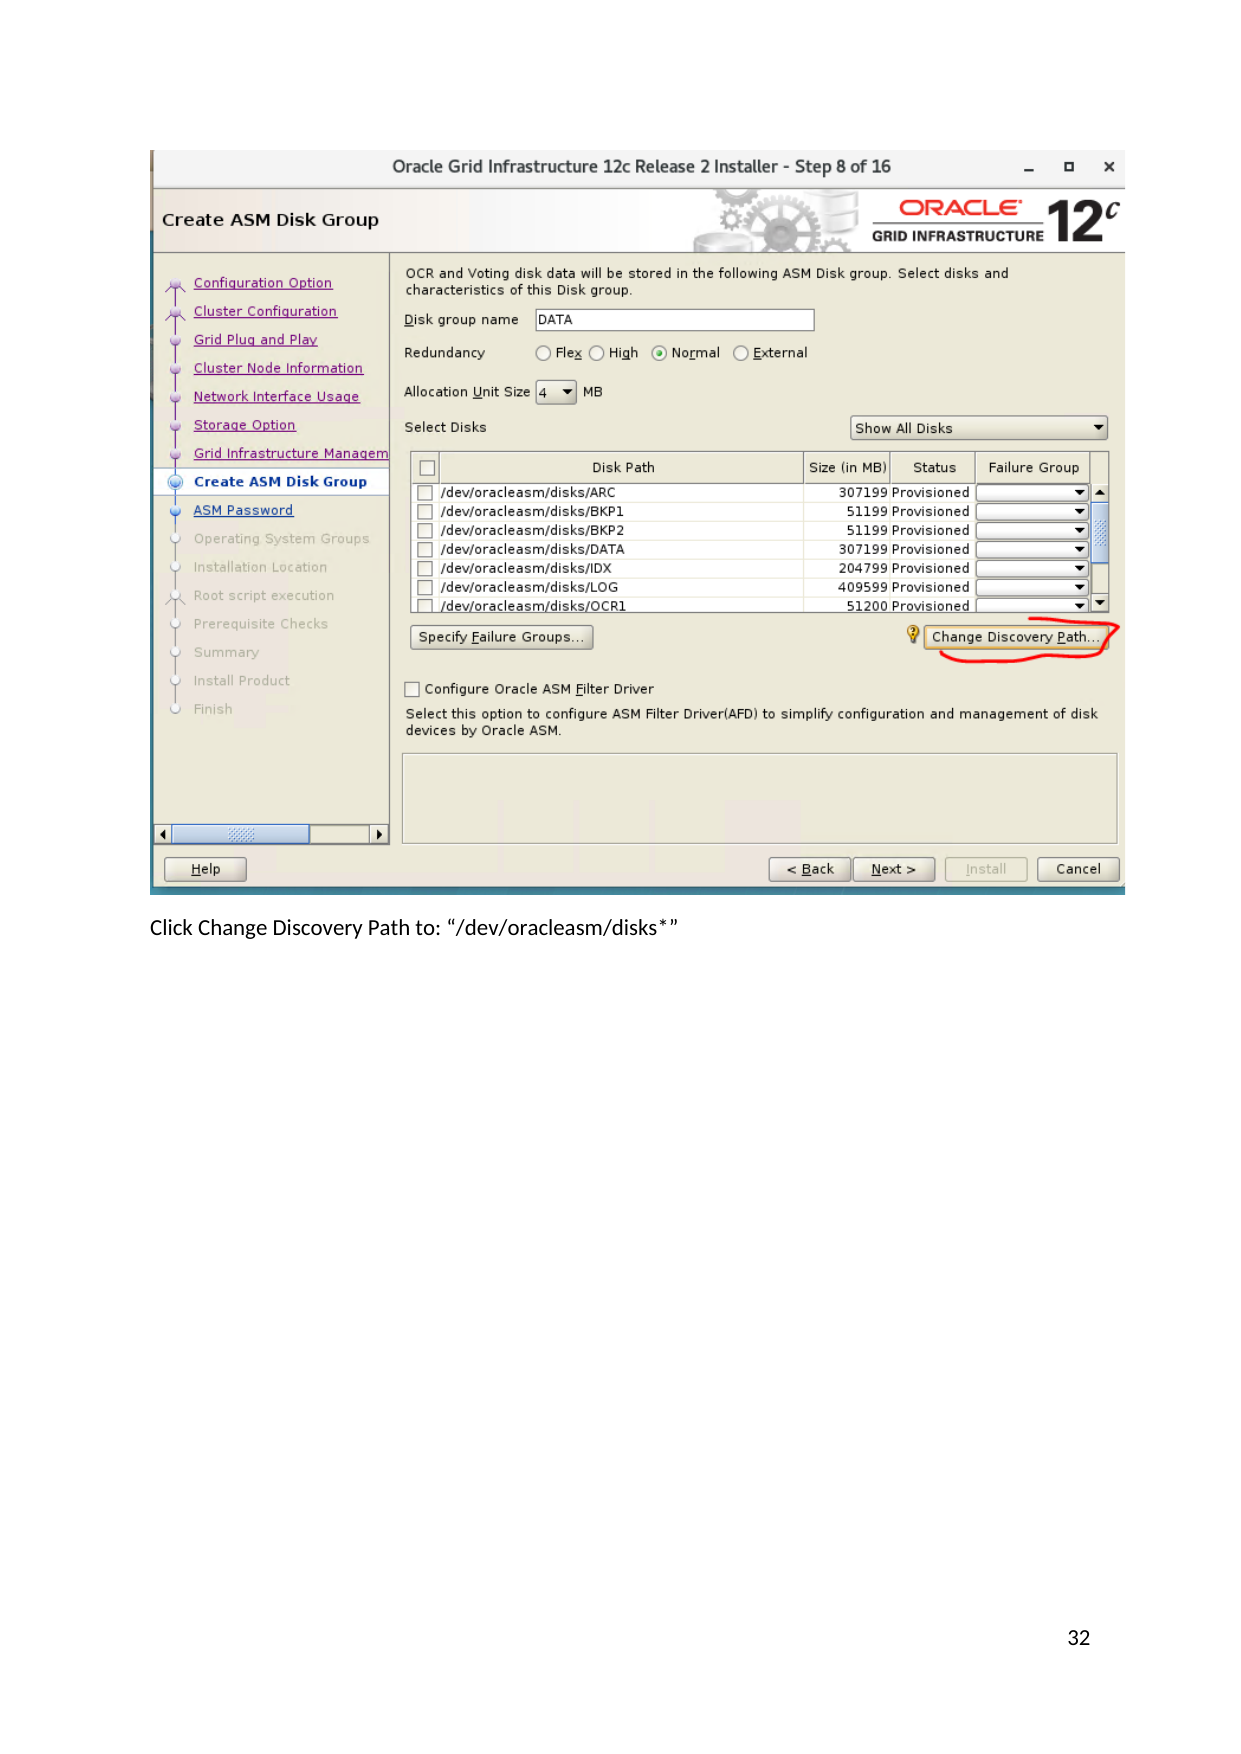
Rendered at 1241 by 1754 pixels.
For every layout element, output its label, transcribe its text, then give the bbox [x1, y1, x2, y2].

picture [150, 150, 1125, 895]
text Click Change Discovery Path to: “/dev/oracleasm/disks*” [150, 913, 1090, 941]
